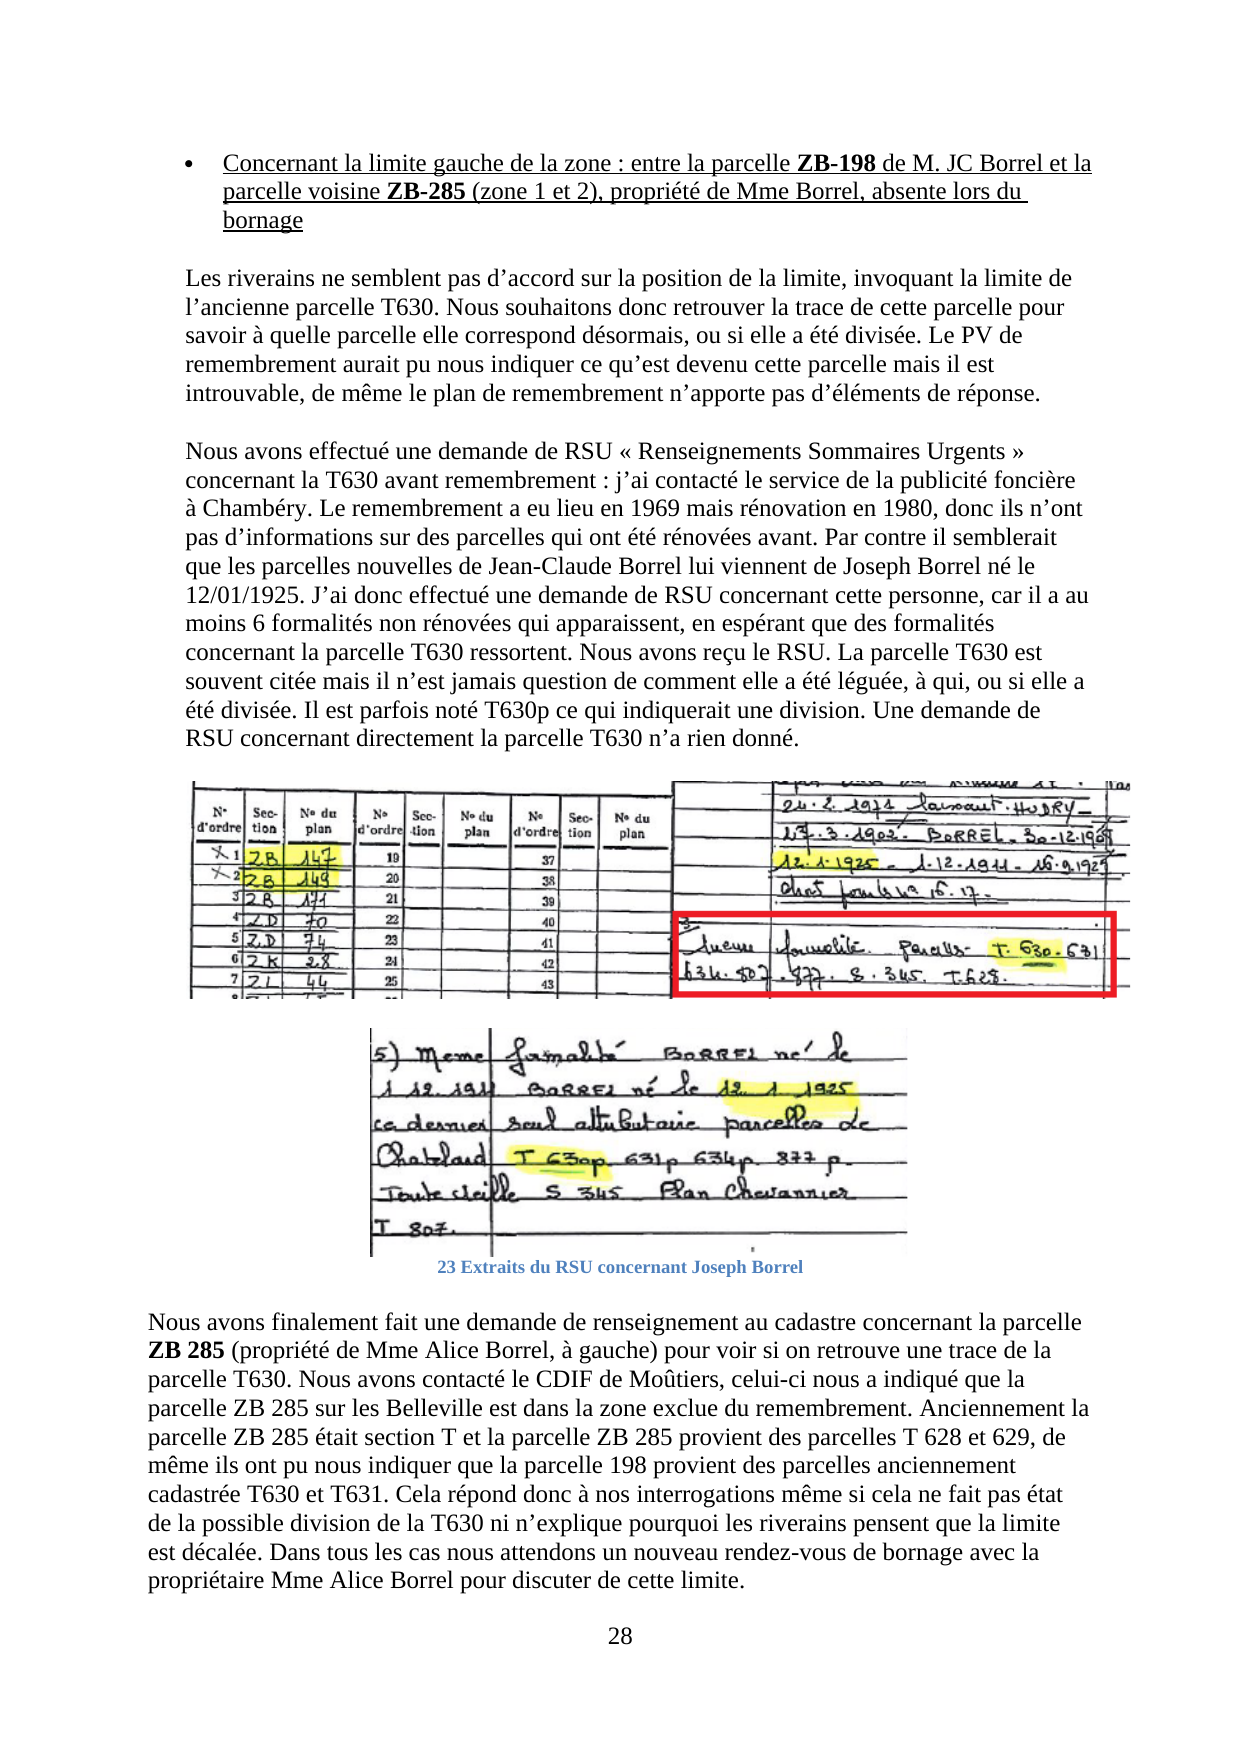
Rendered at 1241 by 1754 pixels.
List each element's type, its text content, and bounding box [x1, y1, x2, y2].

text 23 Extraits du RSU concernant Joseph Borrel [148, 1256, 1093, 1278]
picture [185, 781, 1130, 999]
text Nous avons effectué une demande de RSU « Renseignements Sommaires Urgents » concernant la T630 avant remembrement : j’ai contacté le service de la publicité foncière à Chambéry. Le remembrement a eu lieu en 1969 mais rénovation en 1980, donc ils n’ont pas d’informations sur des parcelles qui ont été rénovées avant. Par contre il semblerait que les parcelles nouvelles de Jean-Claude Borrel lui viennent de Joseph Borrel né le 12/01/1925. J’ai donc effectué une demande de RSU concernant cette personne, car il a au moins 6 formalités non rénovées qui apparaissent, en espérant que des formalités concernant la parcelle T630 ressortent. Nous avons reçu le RSU. La parcelle T630 est souvent citée mais il n’est jamais question de comment elle a été léguée, à qui, ou si elle a été divisée. Il est parfois noté T630p ce qui indiquerait une division. Une demande de RSU concernant directement la parcelle T630 n’a rien donné. [185, 436, 1093, 752]
text Les riverains ne semblent pas d’accord sur la position de la limite, invoquant la limite de l’ancienne parcelle T630. Nous souhaitons donc retrouver la trace de cette parcelle pour savoir à quelle parcelle elle correspond désormais, ou si elle a été divisée. Le PV de remembrement aurait pu nous indiquer ce qu’est devenu cette parcelle mais il est introuvable, de même le plan de remembrement n’apporte pas d’éléments de réponse. [185, 263, 1093, 407]
picture [370, 1028, 908, 1257]
list Concernant la limite gauche de la zone : entre la parcelle ZB-198 de M. JC Borrel et la parcelle voisine ZB-285 (zone 1 et 2), propriété de Mme Borrel, absente lors du bornage [185, 148, 1093, 234]
text Nous avons finalement fait une demande de renseignement au cadastre concernant la parcelle ZB 285 (propriété de Mme Alice Borrel, à gauche) pour voir si on retrouve une trace de la parcelle T630. Nous avons contacté le CDIF de Moûtiers, celui-ci nous a indiqué que la parcelle ZB 285 sur les Belleville est dans la zone exclue du remembrement. Anciennement la parcelle ZB 285 était section T et la parcelle ZB 285 provient des parcelles T 628 et 629, de même ils ont pu nous indiquer que la parcelle 198 provient des parcelles anciennement cadastrée T630 et T631. Cela répond donc à nos interrogations même si cela ne fait pas état de la possible division de la T630 ni n’explique pourquoi les riverains pensent que la limite est décalée. Dans tous les cas nous attendons un nouveau rendez-vous de bornage avec la propriétaire Mme Alice Borrel pour discuter de cette limite. [148, 1307, 1093, 1594]
